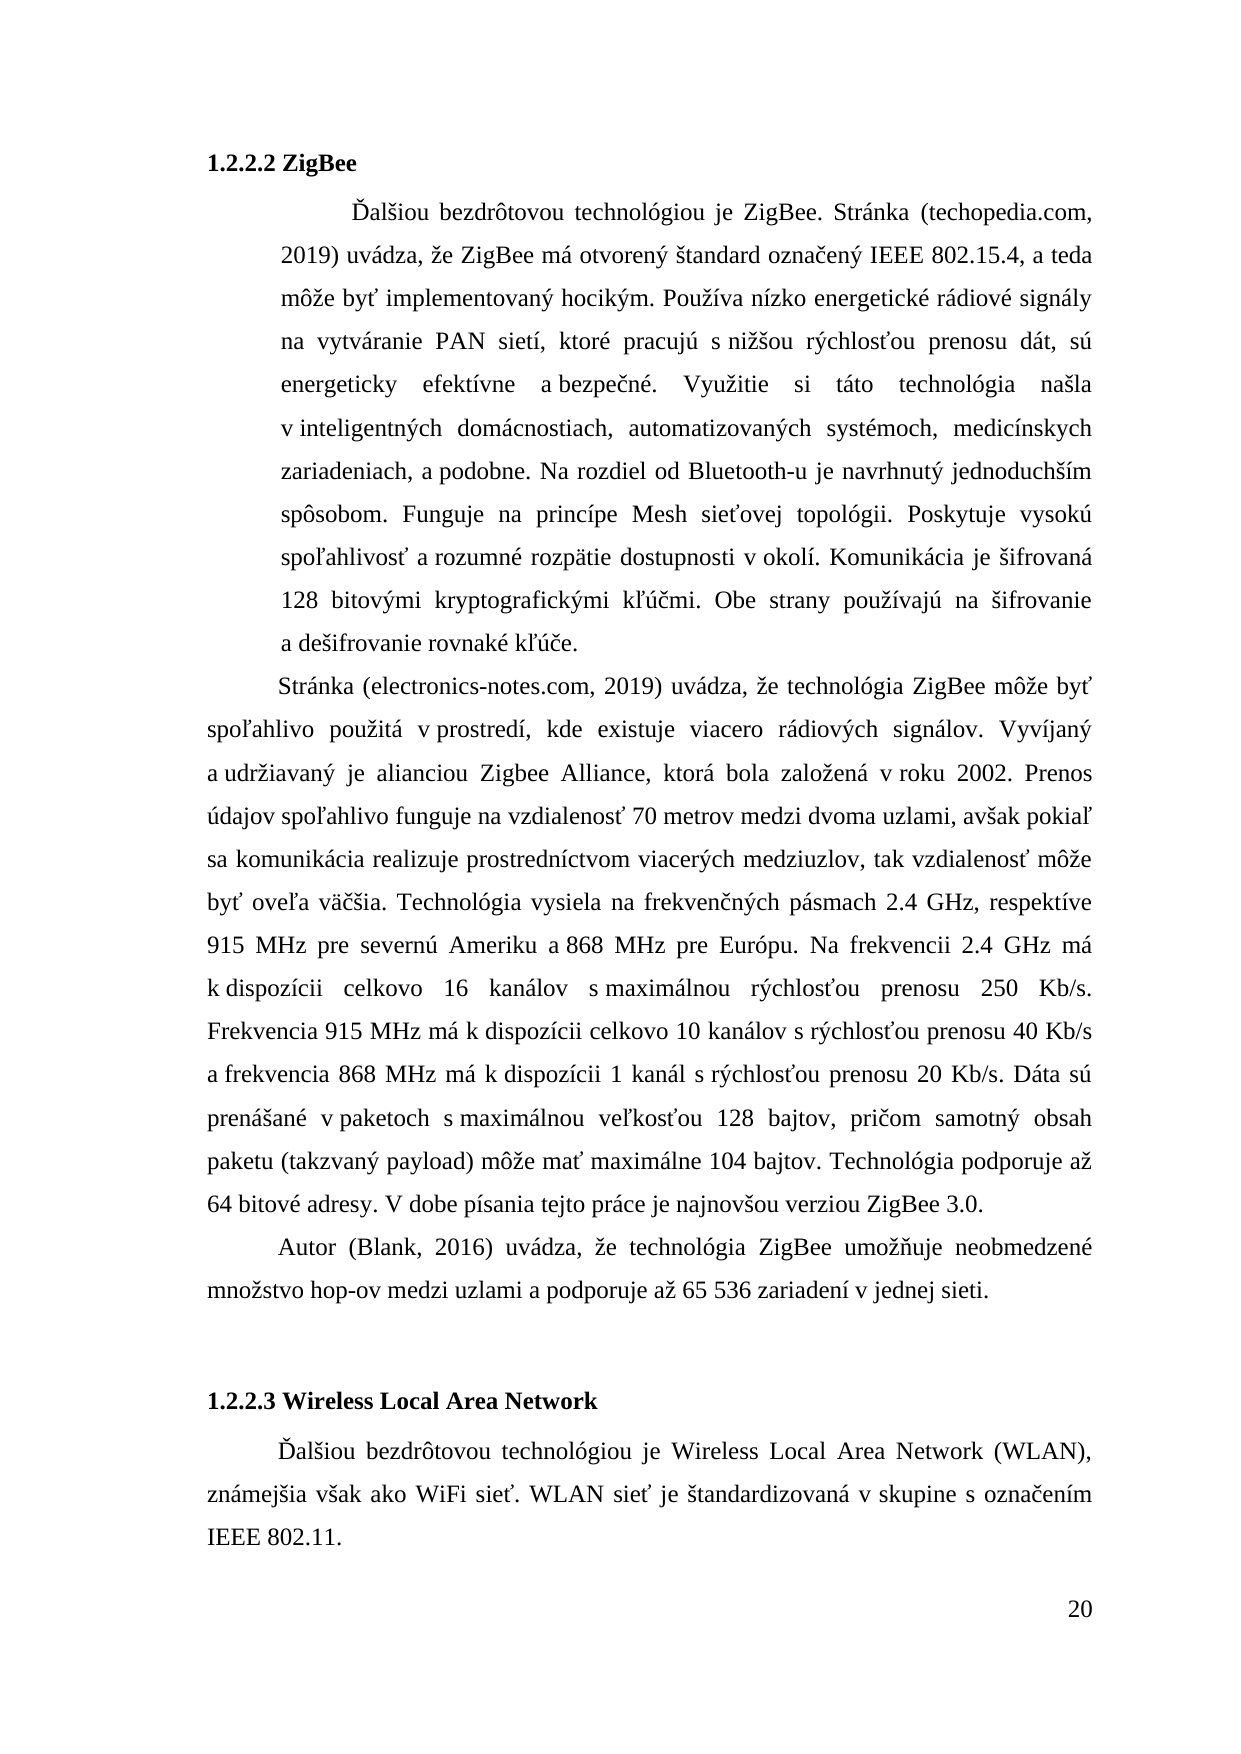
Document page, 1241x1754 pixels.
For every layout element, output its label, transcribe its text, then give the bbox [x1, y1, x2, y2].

subtitle 1.2.2.3 Wireless Local Area Network [207, 1386, 1092, 1415]
subtitle 1.2.2.2 ZigBee [207, 148, 1092, 176]
text Ďalšiou bezdrôtovou technológiou je ZigBee. Stránka uvádza, že ZigBee má otvorený štandard označený IEEE 802.15.4, a teda môže byť implementovaný hocikým. Používa nízko energetické rádiové signály na vytváranie PAN sietí, ktoré pracujú s nižšou rýchlosťou prenosu dát, sú energeticky efektívne a bezpečné. Využitie si táto technológia našla v inteligentných domácnostiach, automatizovaných systémoch, medicínskych zariadeniach, a podobne. Na rozdiel od Bluetooth-u je navrhnutý jednoduchším spôsobom. Funguje na princípe Mesh sieťovej topológii. Poskytuje vysokú spoľahlivosť a rozumné rozpätie dostupnosti v okolí. Komunikácia je šifrovaná 128 bitovými kryptografickými kľúčmi. Obe strany používajú na šifrovanie a dešifrovanie rovnaké kľúče. [281, 197, 1092, 657]
text Autor uvádza, že technológia ZigBee umožňuje neobmedzené množstvo hop-ov medzi uzlami a podporuje až 65 536 zariadení v jednej sieti. [207, 1232, 1092, 1304]
text Stránka uvádza, že technológia ZigBee môže byť spoľahlivo použitá v prostredí, kde existuje viacero rádiových signálov. Vyvíjaný a udržiavaný je alianciou Zigbee Alliance, ktorá bola založená v roku 2002. Prenos údajov spoľahlivo funguje na vzdialenosť 70 metrov medzi dvoma uzlami, avšak pokiaľ sa komunikácia realizuje prostredníctvom viacerých medziuzlov, tak vzdialenosť môže byť oveľa väčšia. Technológia vysiela na frekvenčných pásmach 2.4 GHz, respektíve 915 MHz pre severnú Ameriku a 868 MHz pre Európu. Na frekvencii 2.4 GHz má k dispozícii celkovo 16 kanálov s maximálnou rýchlosťou prenosu 250 Kb/s. Frekvencia 915 MHz má k dispozícii celkovo 10 kanálov s rýchlosťou prenosu 40 Kb/s a frekvencia 868 MHz má k dispozícii 1 kanál s rýchlosťou prenosu 20 Kb/s. Dáta sú prenášané v paketoch s maximálnou veľkosťou 128 bajtov, pričom samotný obsah paketu (takzvaný payload) môže mať maximálne 104 bajtov. Technológia podporuje až 64 bitové adresy. V dobe písania tejto práce je najnovšou verziou ZigBee 3.0. [207, 671, 1092, 1218]
text Ďalšiou bezdrôtovou technológiou je Wireless Local Area Network (WLAN), známejšia však ako WiFi sieť. WLAN sieť je štandardizovaná v skupine s označením IEEE 802.11. [207, 1436, 1092, 1551]
